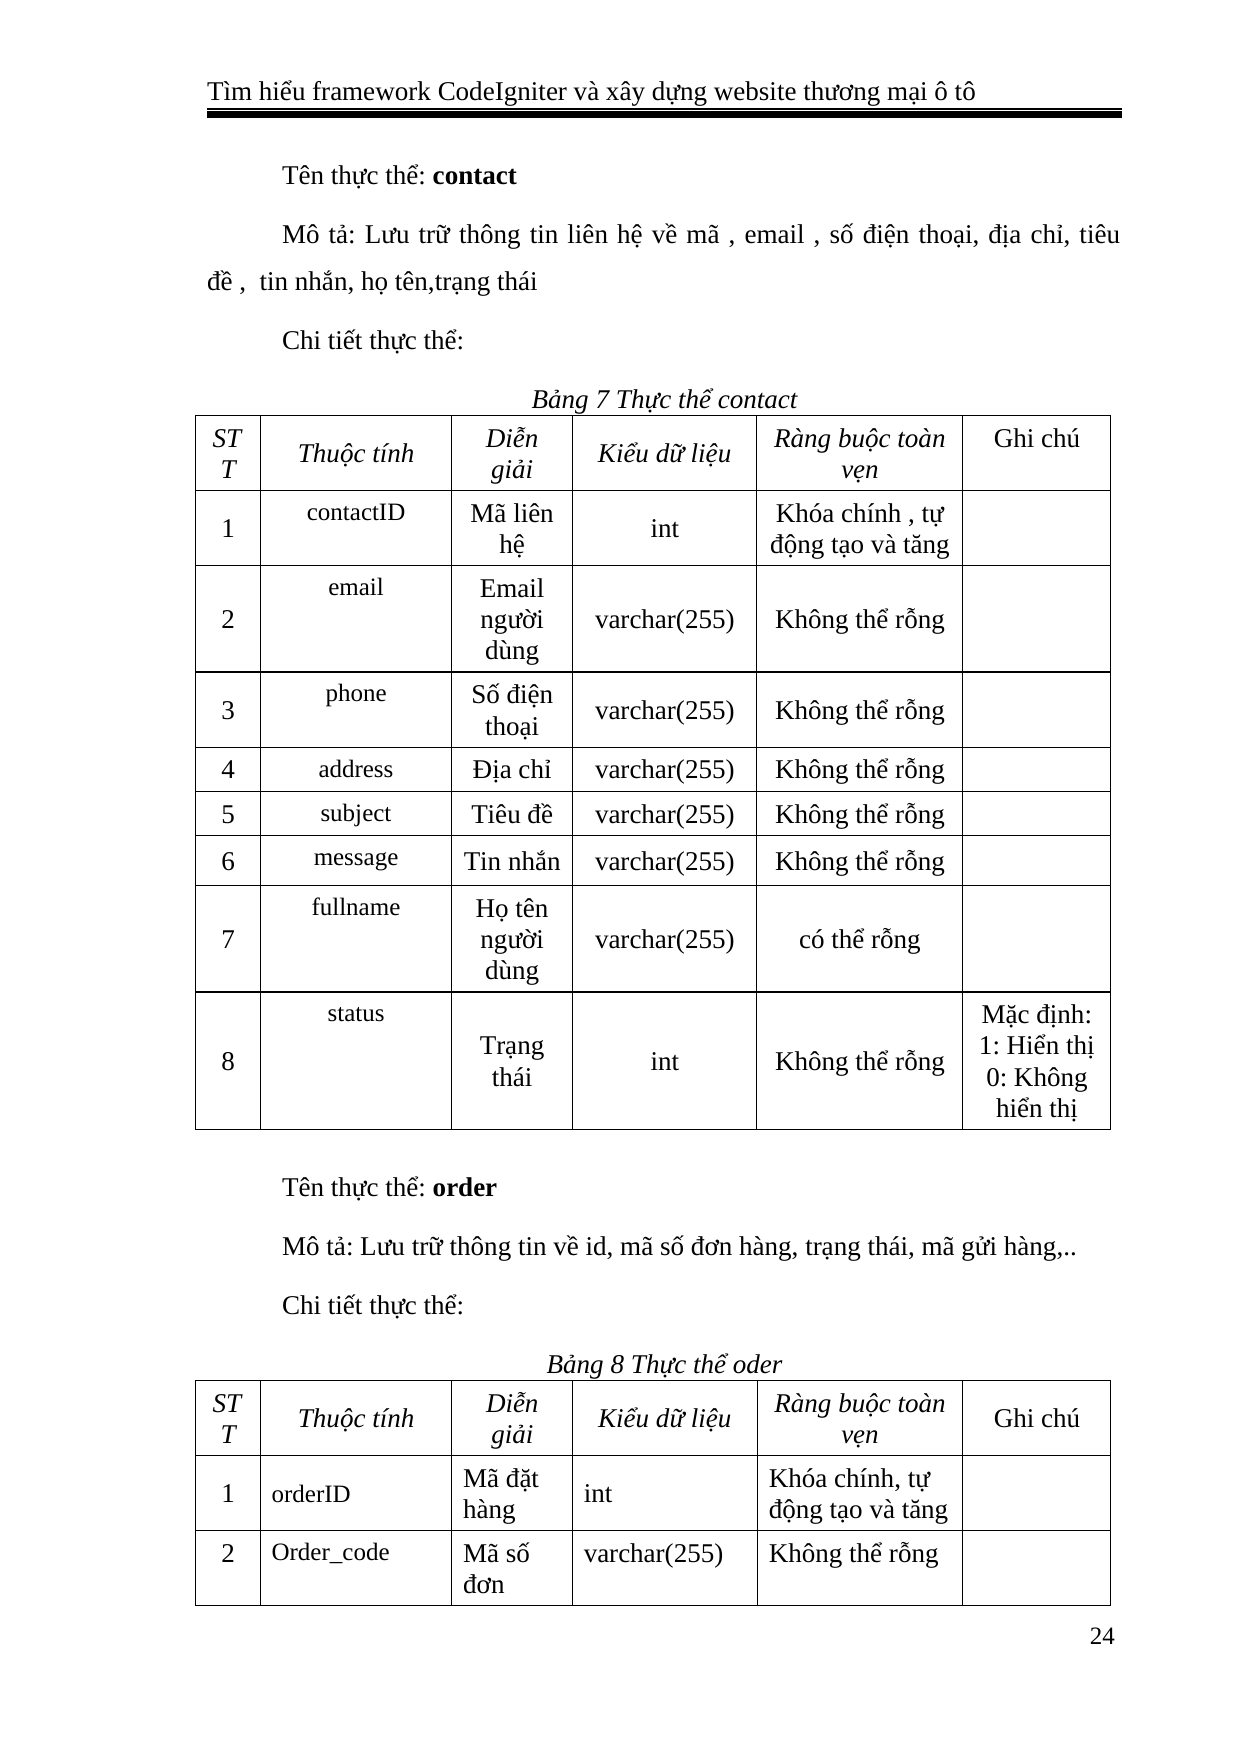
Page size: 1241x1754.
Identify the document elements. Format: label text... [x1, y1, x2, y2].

text Tên thực thể: order [207, 1171, 1122, 1202]
table_header Ghi chú [963, 416, 1110, 490]
table_cell contactID [261, 491, 451, 565]
table_cell [963, 566, 1110, 671]
table_cell Không thể rỗng [757, 673, 962, 747]
table_cell 1 [196, 491, 260, 565]
table_cell varchar(255) [573, 1531, 757, 1605]
table_cell orderID [261, 1456, 451, 1530]
table_header Ràng buộc toàn vẹn [757, 416, 962, 490]
table_cell fullname [261, 886, 451, 991]
table_cell int [573, 993, 756, 1129]
table_cell [963, 836, 1110, 885]
table_cell Họ tên người dùng [452, 886, 572, 991]
table_header Diễn giải [452, 416, 572, 490]
table_header STT [196, 416, 260, 490]
table_cell Không thể rỗng [757, 993, 962, 1129]
table_cell 3 [196, 673, 260, 747]
table_cell 2 [196, 1531, 260, 1605]
table_header Ghi chú [963, 1381, 1110, 1455]
table_cell Không thể rỗng [758, 1531, 962, 1605]
table_cell message [261, 836, 451, 885]
table_cell có thể rỗng [757, 886, 962, 991]
table_cell address [261, 748, 451, 791]
text Mô tả: Lưu trữ thông tin về id, mã số đơn hàng, trạng thái, mã gửi hàng,.. [207, 1230, 1122, 1261]
table_cell Không thể rỗng [757, 792, 962, 835]
text Mô tả: Lưu trữ thông tin liên hệ về mã , email , số điện thoại, địa chỉ, tiêu đề , tin nhắn, họ tên,trạng thái [207, 218, 1122, 296]
table_cell Không thể rỗng [757, 836, 962, 885]
table_cell varchar(255) [573, 566, 756, 671]
table_header Thuộc tính [261, 1381, 451, 1455]
table_cell Địa chỉ [452, 748, 572, 791]
table_cell varchar(255) [573, 673, 756, 747]
table_cell Tin nhắn [452, 836, 572, 885]
table_cell varchar(255) [573, 748, 756, 791]
table_cell subject [261, 792, 451, 835]
text Chi tiết thực thể: [207, 1289, 1122, 1321]
table_header Diễn giải [452, 1381, 572, 1455]
table_cell email [261, 566, 451, 671]
table_cell Order_code [261, 1531, 451, 1605]
table_header STT [196, 1381, 260, 1455]
table_cell 7 [196, 886, 260, 991]
table_header Kiểu dữ liệu [573, 1381, 757, 1455]
table_cell Mã số đơn hàng [452, 1531, 572, 1605]
table_cell varchar(255) [573, 886, 756, 991]
table_cell [963, 1456, 1110, 1530]
table_cell int [573, 491, 756, 565]
table_cell Số điện thoại [452, 673, 572, 747]
text Chi tiết thực thể: [207, 324, 1122, 356]
table_header Thuộc tính [261, 416, 451, 490]
table_cell 4 [196, 748, 260, 791]
table_cell [963, 1531, 1110, 1605]
table_cell varchar(255) [573, 836, 756, 885]
table_cell Mã liên hệ [452, 491, 572, 565]
table_cell [963, 886, 1110, 991]
table_cell varchar(255) [573, 792, 756, 835]
table_cell Mã đặt hàng [452, 1456, 572, 1530]
text Tên thực thể: contact [207, 159, 1122, 191]
table_cell Trạng thái [452, 993, 572, 1129]
table_cell [963, 673, 1110, 747]
table_header Ràng buộc toàn vẹn [758, 1381, 962, 1455]
table_cell Không thể rỗng [757, 566, 962, 671]
table_cell status [261, 993, 451, 1129]
table_cell phone [261, 673, 451, 747]
table_cell 2 [196, 566, 260, 671]
table_cell Khóa chính , tự động tạo và tăng [757, 491, 962, 565]
table_cell Email người dùng [452, 566, 572, 671]
table_cell 1 [196, 1456, 260, 1530]
table_cell Tiêu đề [452, 792, 572, 835]
table_cell 8 [196, 993, 260, 1129]
table_cell [963, 491, 1110, 565]
table_cell 5 [196, 792, 260, 835]
table_cell int [573, 1456, 757, 1530]
table_cell Không thể rỗng [757, 748, 962, 791]
table_cell 6 [196, 836, 260, 885]
table_cell [963, 748, 1110, 791]
table_cell [963, 792, 1110, 835]
table_header Kiểu dữ liệu [573, 416, 756, 490]
table_cell Mặc định: 1: Hiển thị 0: Không hiển thị [963, 993, 1110, 1129]
table_cell Khóa chính, tự động tạo và tăng [758, 1456, 962, 1530]
